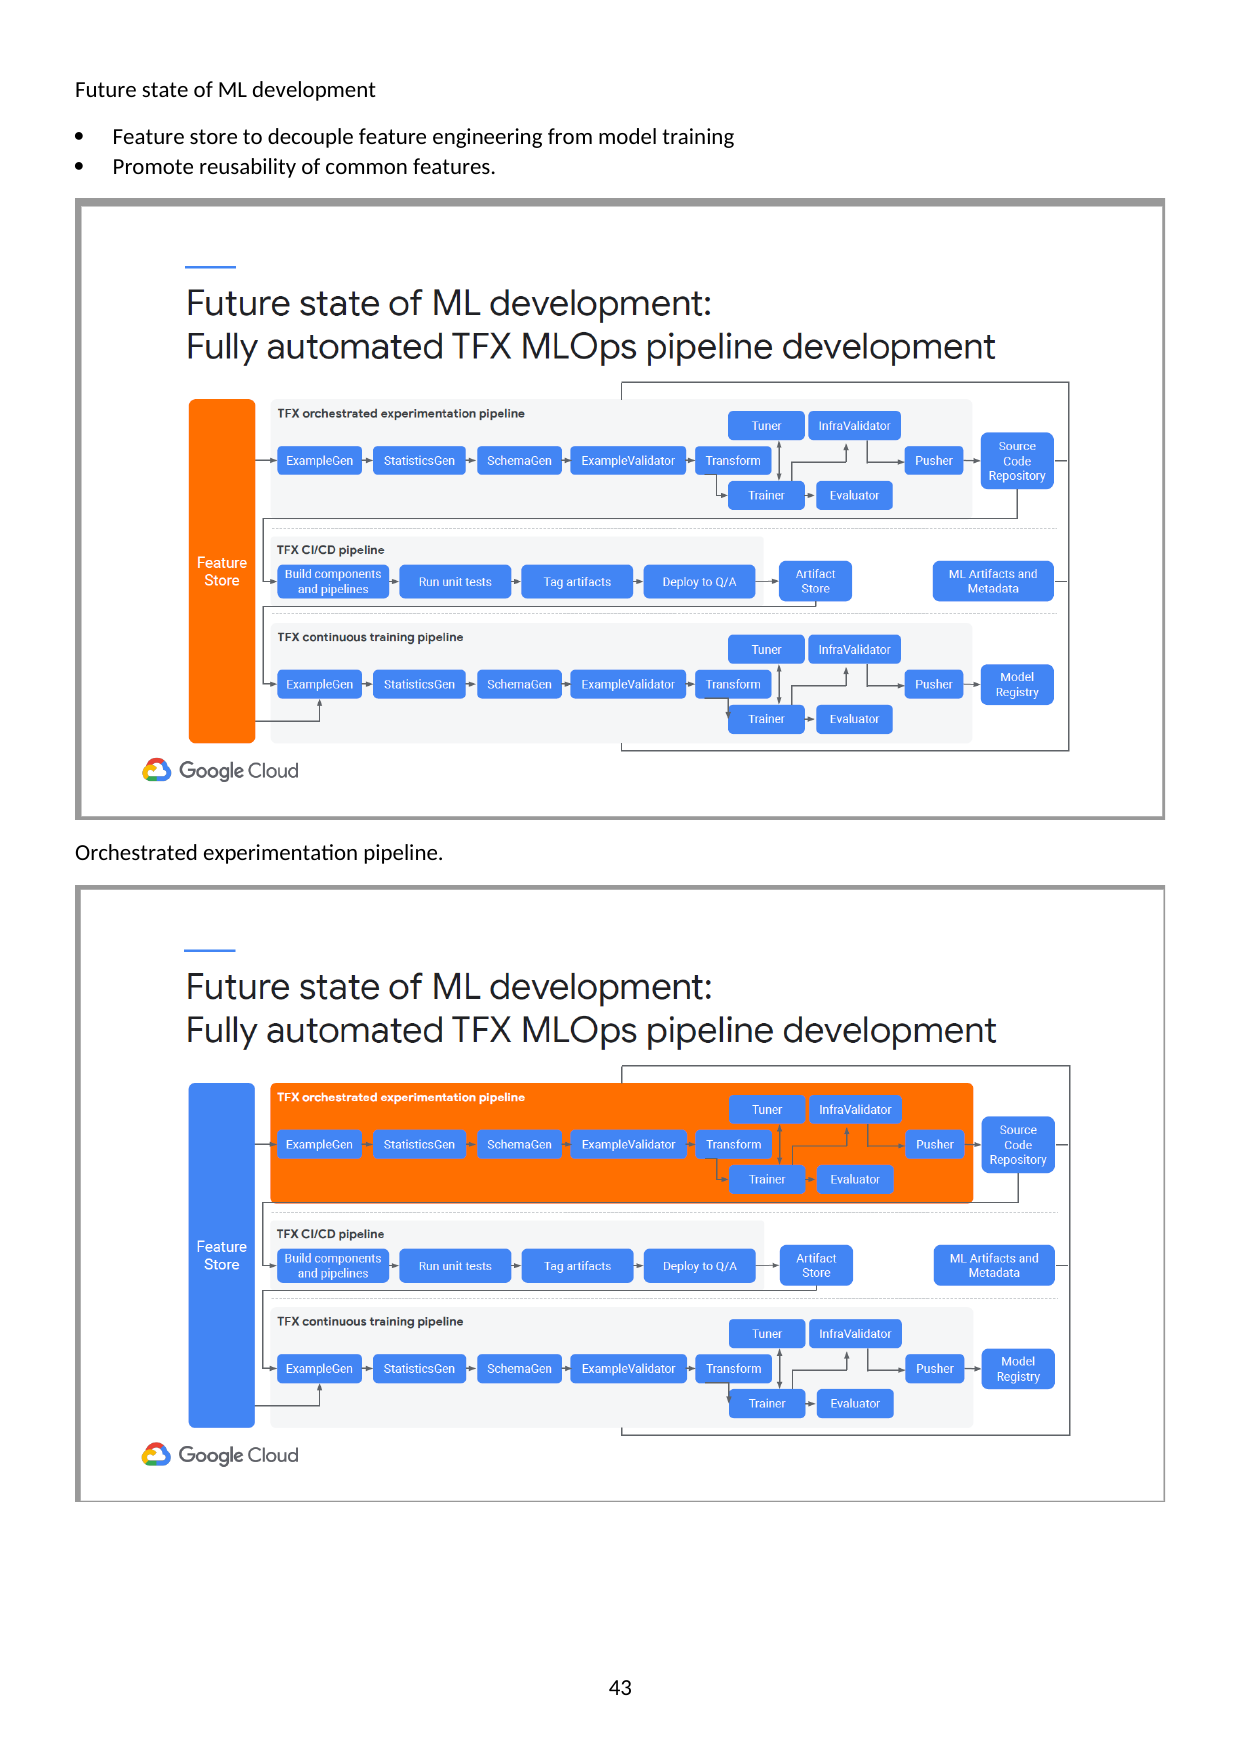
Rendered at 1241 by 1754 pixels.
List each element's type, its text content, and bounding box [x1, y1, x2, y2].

list Promote reusability of common features. [75, 152, 1165, 180]
picture [75, 198, 1166, 820]
text Orchestrated experimentation pipeline. [75, 838, 1165, 866]
picture [75, 885, 1166, 1502]
list Feature store to decouple feature engineering from model training [75, 122, 1165, 150]
text Future state of ML development [75, 75, 1165, 103]
